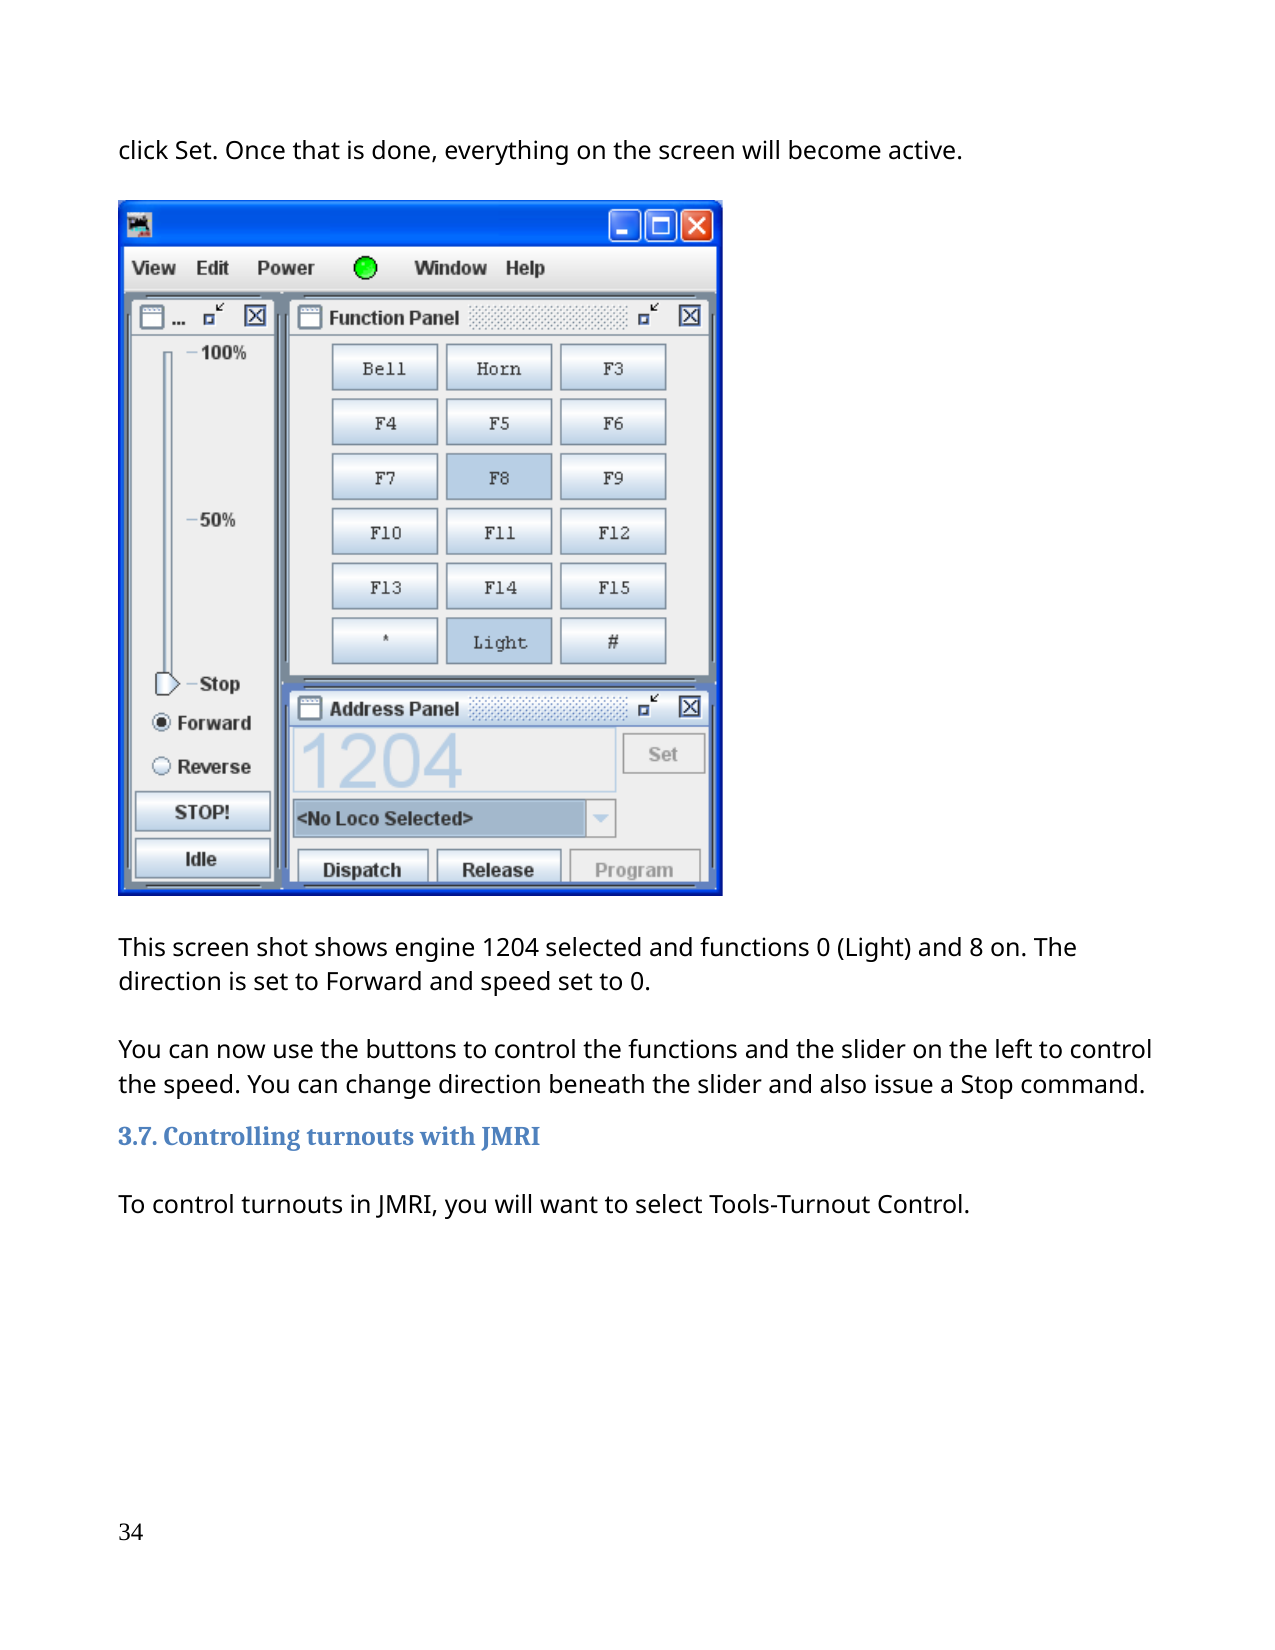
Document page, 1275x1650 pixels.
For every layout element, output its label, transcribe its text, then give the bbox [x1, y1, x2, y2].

subtitle 3.7. Controlling turnouts with JMRI [118, 1121, 1157, 1152]
text To control turnouts in JMRI, you will want to select Tools-Turnout Control. [118, 1186, 1157, 1220]
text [118, 132, 1157, 167]
picture [118, 200, 723, 896]
text You can now use the buttons to control the functions and the slider on the left to control the speed. You can change direction beneath the slider and also issue a Stop command. [118, 1032, 1157, 1100]
text This screen shot shows engine 1204 selected and functions 0 (Light) and 8 on. The direction is set to Forward and speed set to 0. [118, 930, 1157, 998]
